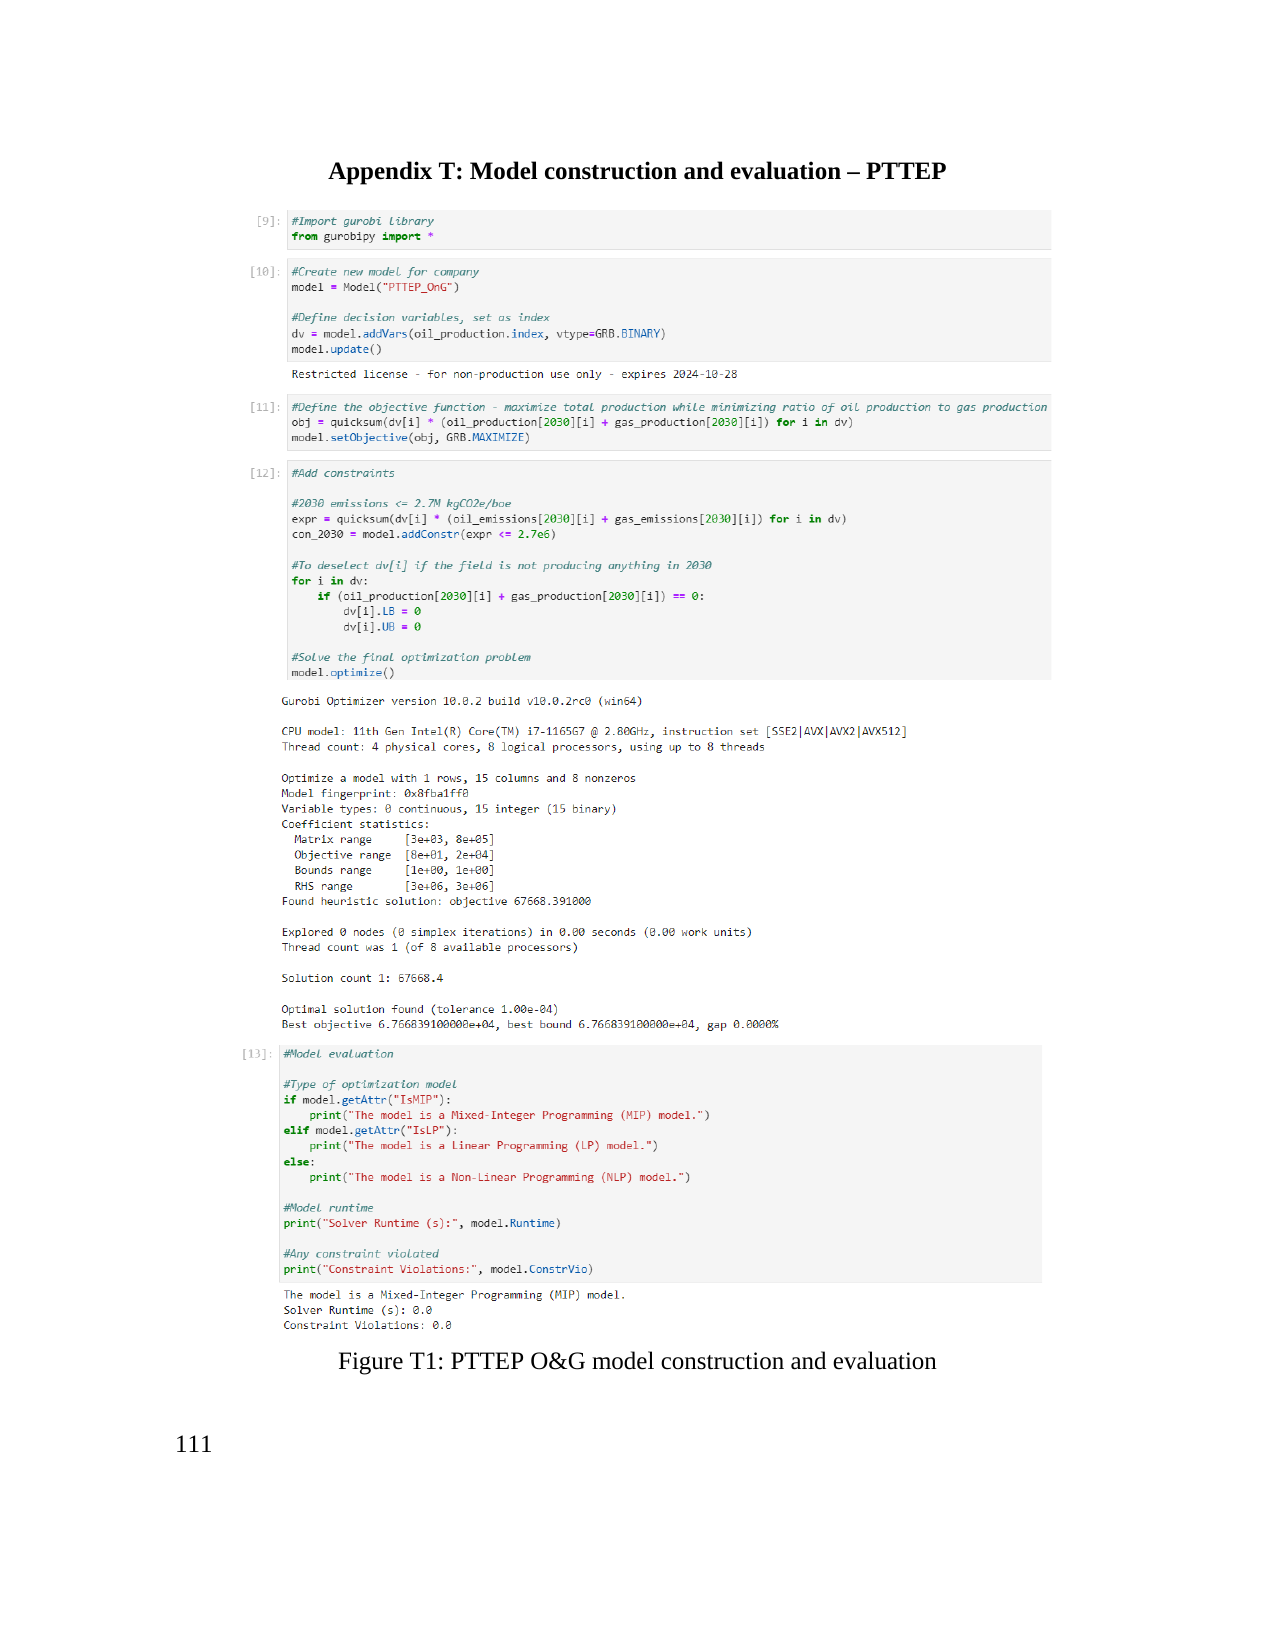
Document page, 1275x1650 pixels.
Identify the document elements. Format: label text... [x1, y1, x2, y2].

subtitle Appendix T: Model construction and evaluation – PTTEP [175, 156, 1100, 185]
picture [233, 1045, 1043, 1332]
picture [242, 210, 1052, 680]
subtitle Figure T1: PTTEP O&G model construction and evaluation [175, 1346, 1100, 1375]
picture [233, 693, 1043, 1032]
